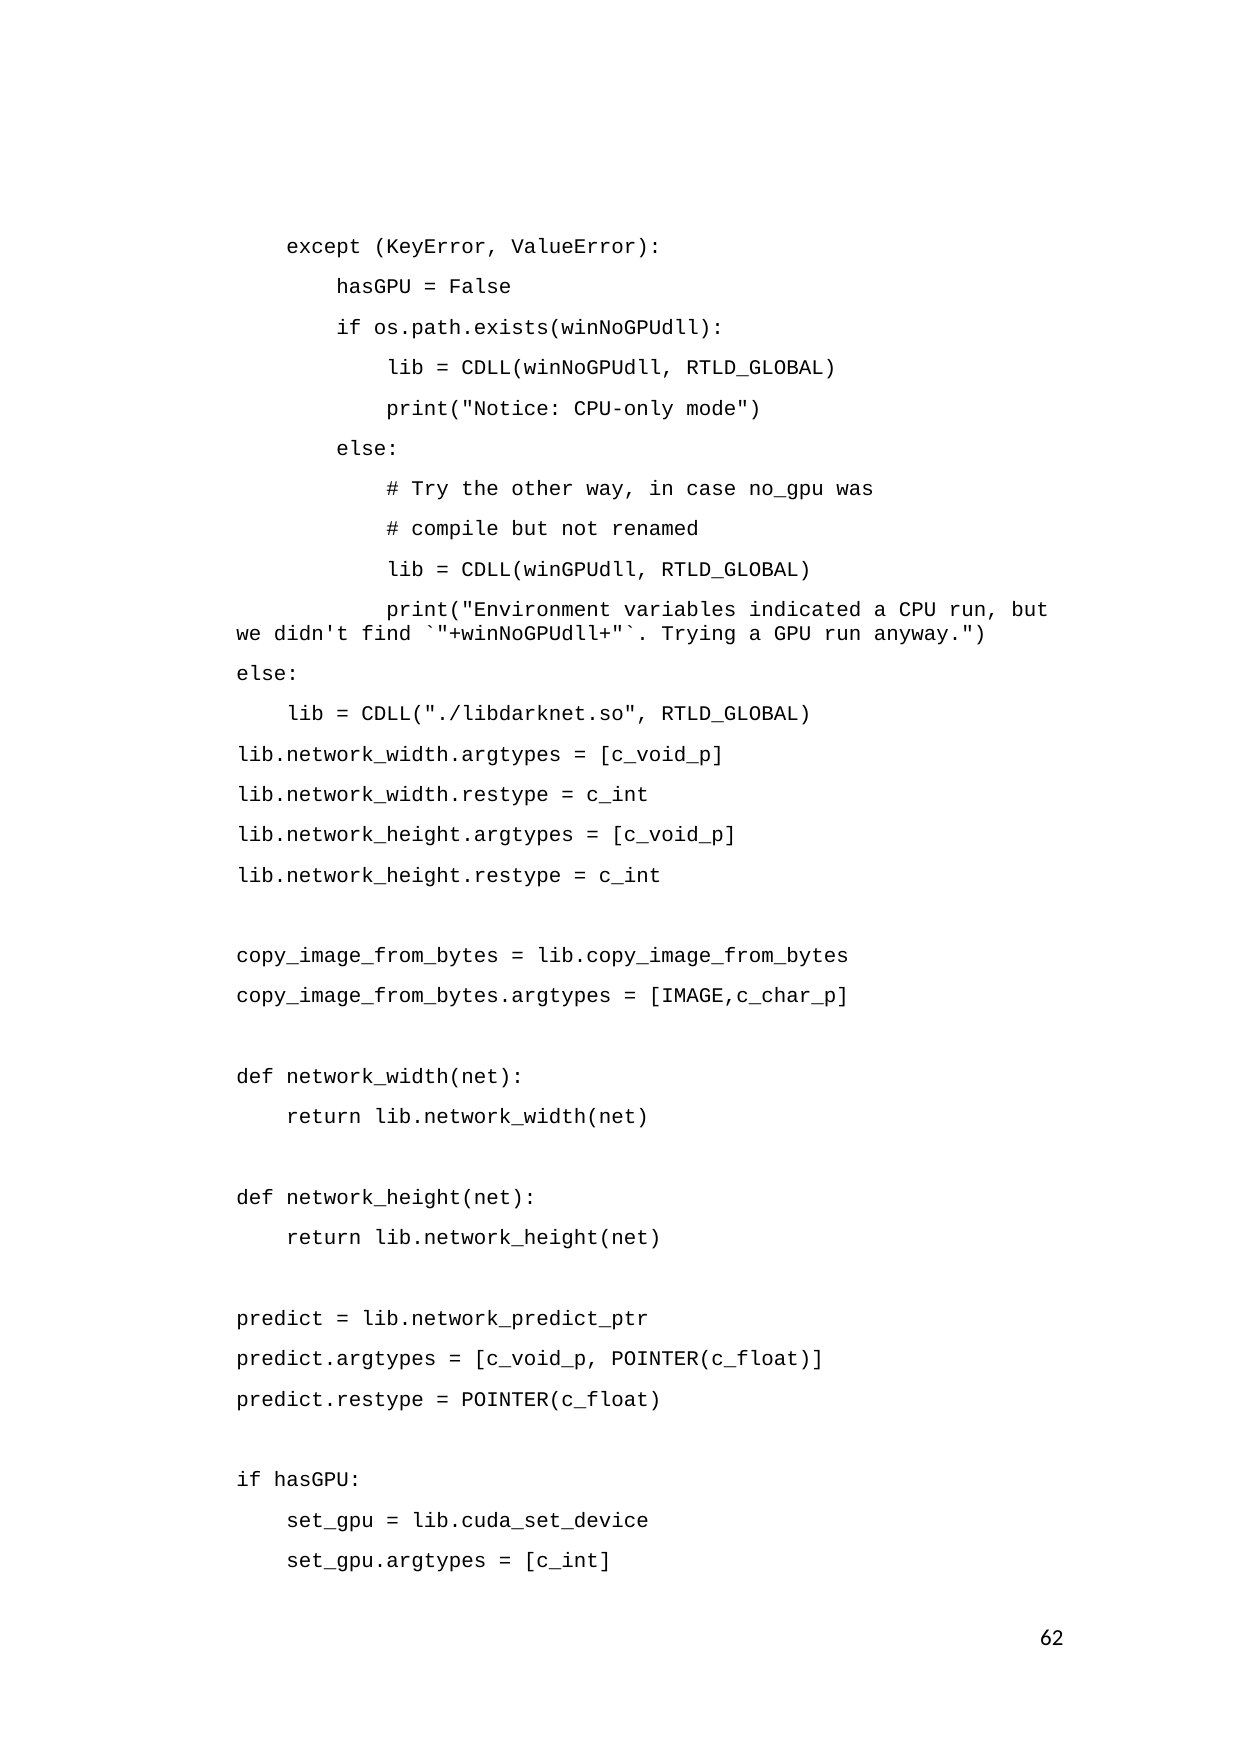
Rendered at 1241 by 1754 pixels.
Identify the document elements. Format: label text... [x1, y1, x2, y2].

text if hasGPU: [236, 1469, 1063, 1493]
text predict.restype = POINTER(c_float) [236, 1389, 1063, 1412]
text if os.path.exists(winNoGPUdll): [236, 317, 1063, 341]
text set_gpu.argtypes = [c_int] [236, 1550, 1063, 1573]
text return lib.network_width(net) [236, 1106, 1063, 1130]
text print("Environment variables indicated a CPU run, but we didn't find `"+winNoGPUdll+"`. Trying a GPU run anyway.") [236, 599, 1063, 646]
text lib.network_height.restype = c_int [236, 864, 1063, 888]
text copy_image_from_bytes = lib.copy_image_from_bytes [236, 945, 1063, 969]
text # Try the other way, in case no_gpu was [236, 478, 1063, 502]
text lib.network_width.argtypes = [c_void_p] [236, 744, 1063, 767]
text def network_width(net): [236, 1066, 1063, 1090]
text lib.network_height.argtypes = [c_void_p] [236, 824, 1063, 848]
text print("Notice: CPU-only mode") [236, 397, 1063, 421]
text set_gpu = lib.cuda_set_device [236, 1509, 1063, 1533]
text # compile but not renamed [236, 518, 1063, 542]
text lib.network_width.restype = c_int [236, 784, 1063, 808]
text else: [236, 663, 1063, 687]
text hasGPU = False [236, 277, 1063, 300]
text lib = CDLL(winGPUdll, RTLD_GLOBAL) [236, 559, 1063, 582]
text else: [236, 438, 1063, 461]
text lib = CDLL(winNoGPUdll, RTLD_GLOBAL) [236, 357, 1063, 381]
text return lib.network_height(net) [236, 1227, 1063, 1251]
text predict.argtypes = [c_void_p, POINTER(c_float)] [236, 1348, 1063, 1372]
text except (KeyError, ValueError): [236, 236, 1063, 260]
text predict = lib.network_predict_ptr [236, 1308, 1063, 1332]
text def network_height(net): [236, 1187, 1063, 1211]
text copy_image_from_bytes.argtypes = [IMAGE,c_char_p] [236, 986, 1063, 1009]
text lib = CDLL("./libdarknet.so", RTLD_GLOBAL) [236, 703, 1063, 727]
